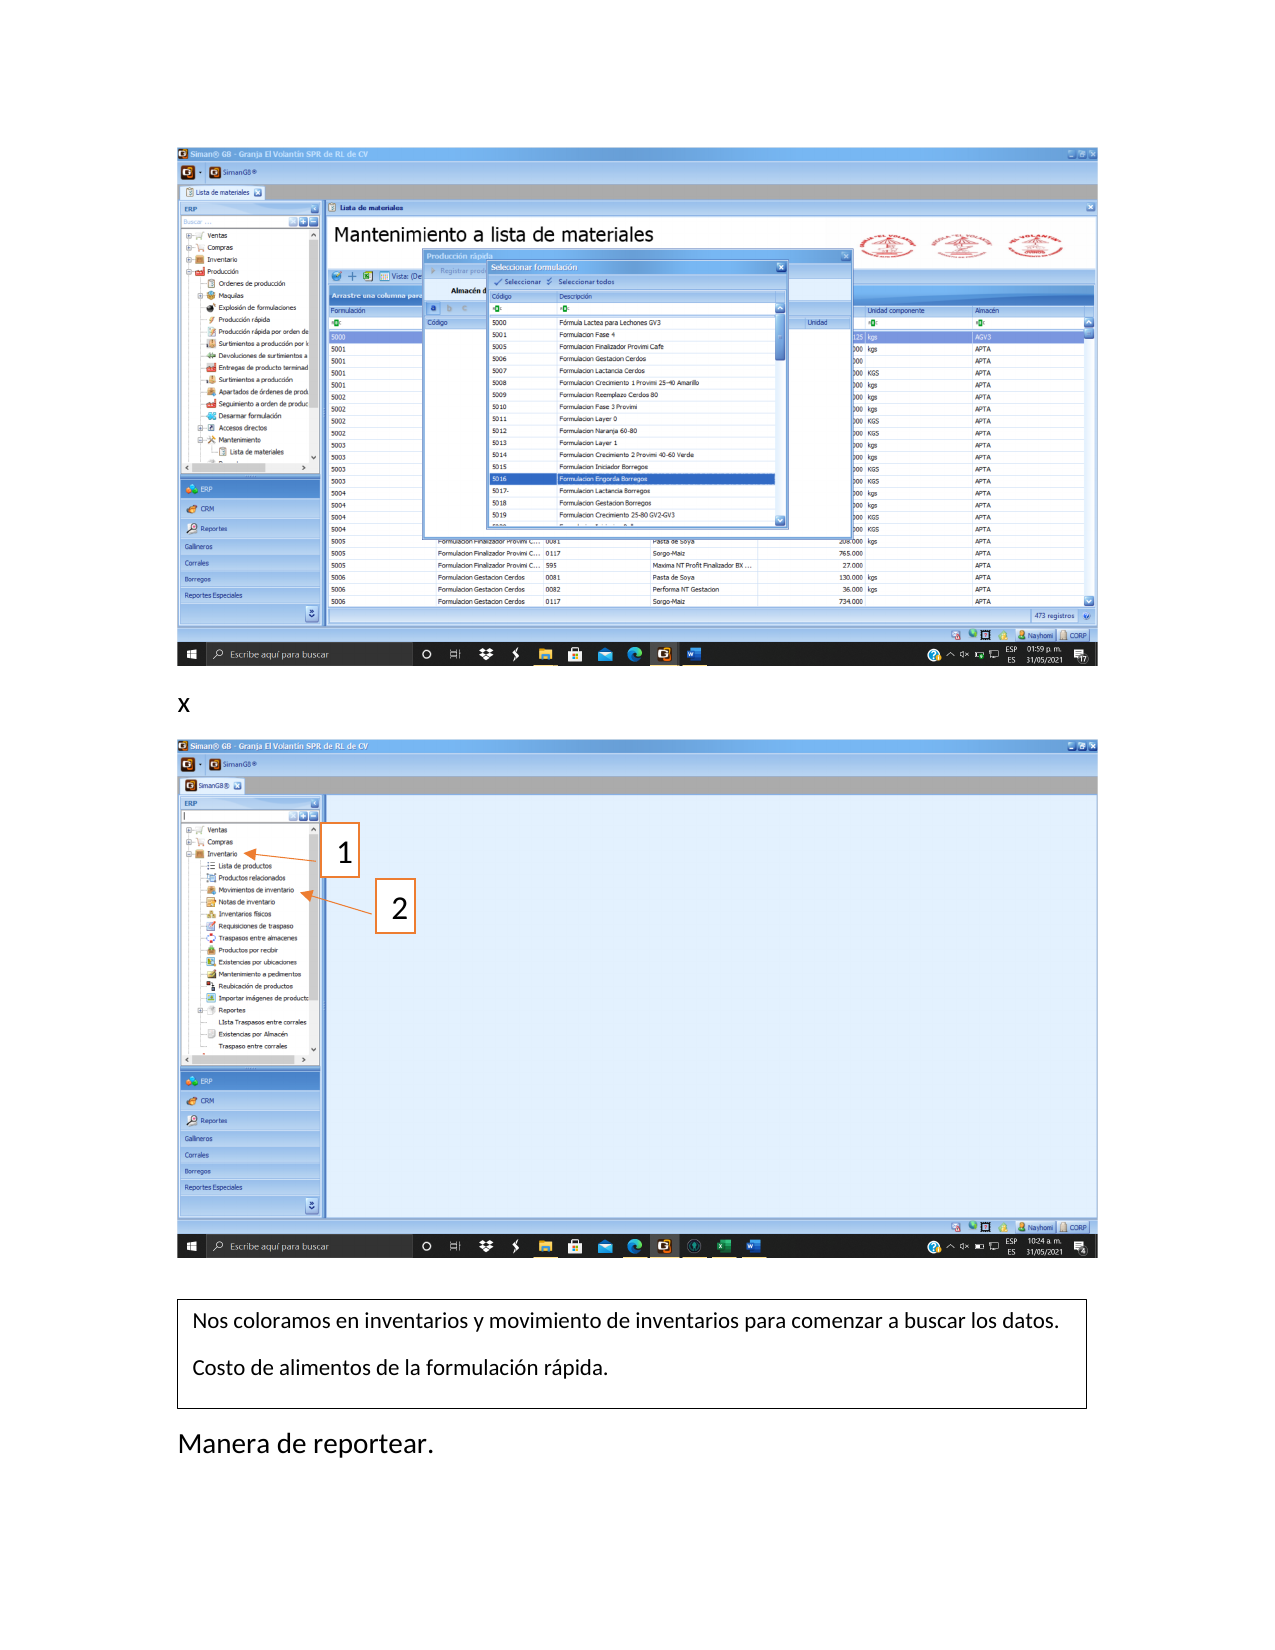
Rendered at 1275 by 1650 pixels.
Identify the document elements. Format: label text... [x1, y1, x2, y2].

picture [177, 147, 1098, 666]
text x [177, 684, 1098, 720]
picture [177, 739, 1098, 1258]
text Manera de reportear. [177, 1425, 1098, 1461]
